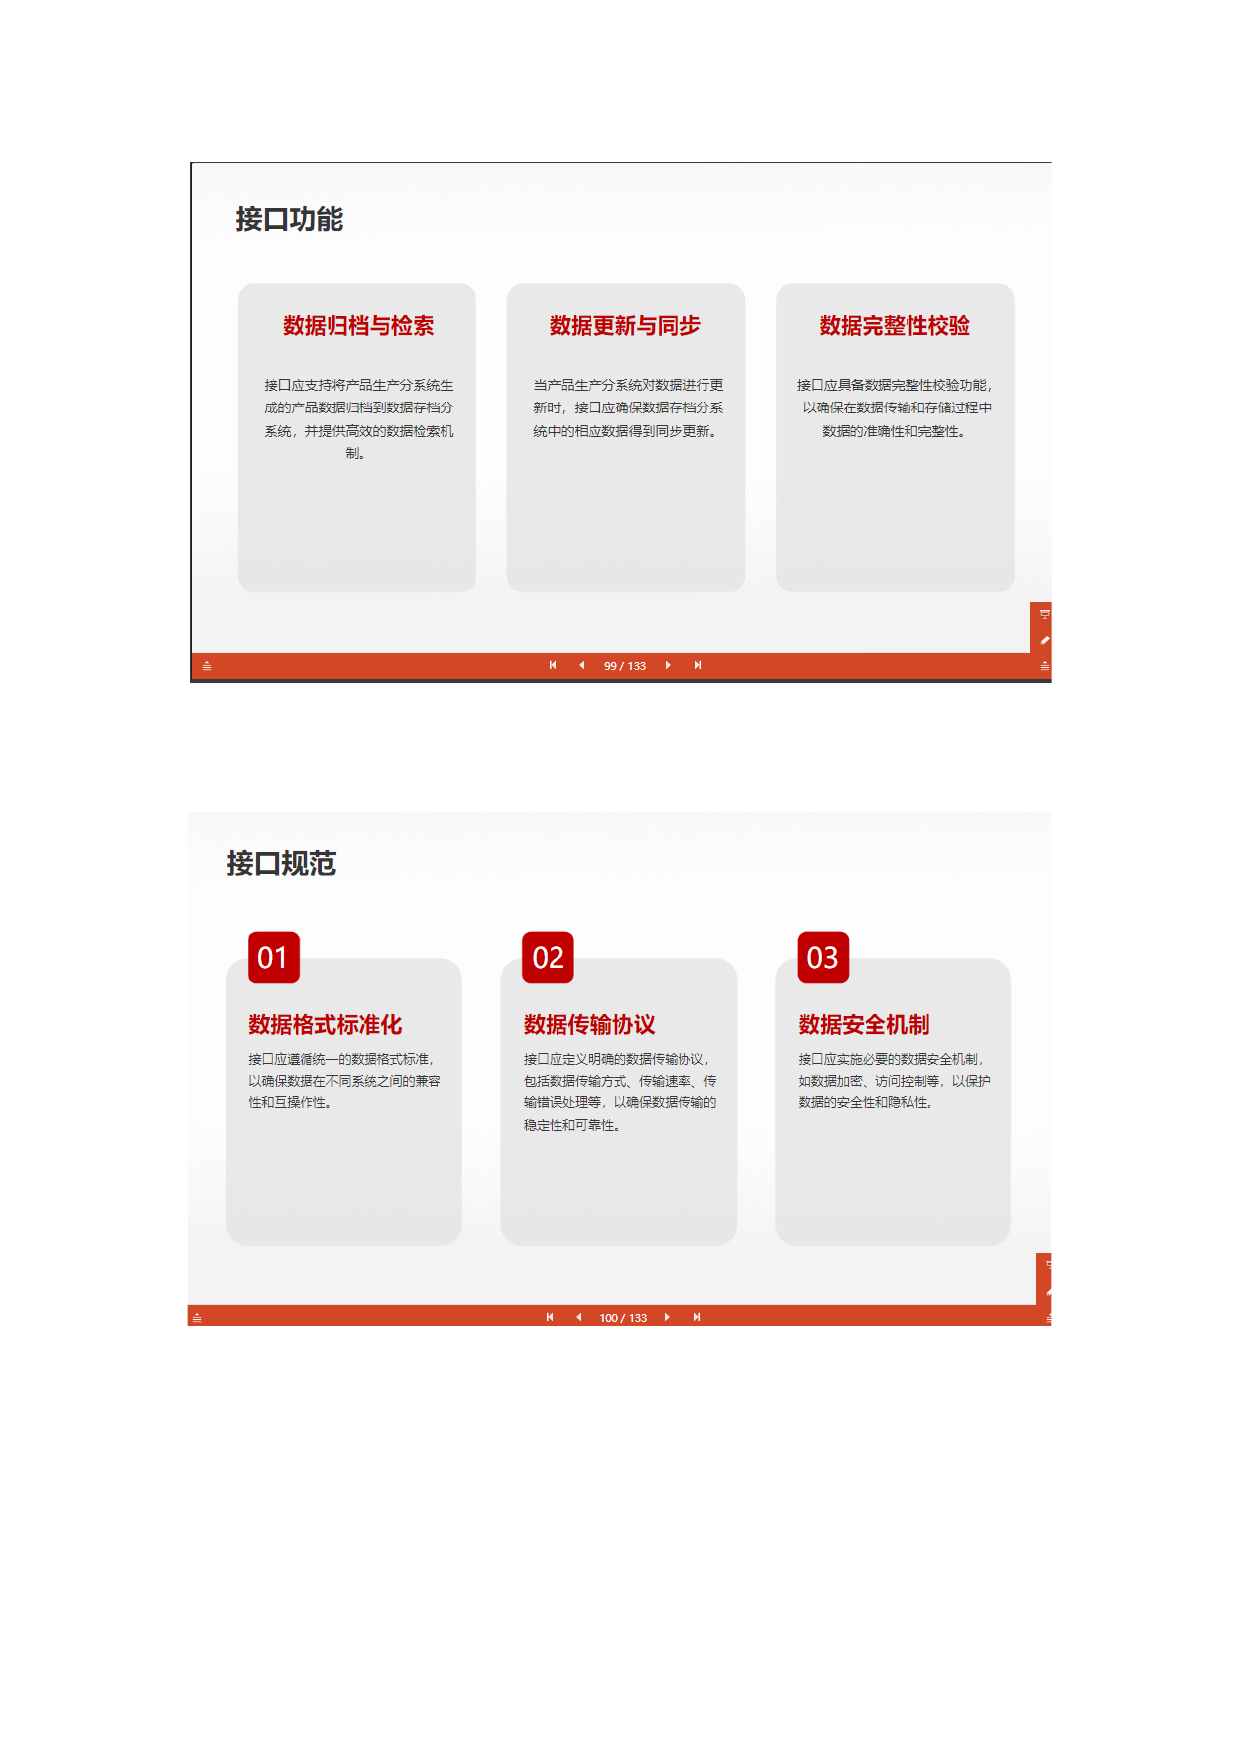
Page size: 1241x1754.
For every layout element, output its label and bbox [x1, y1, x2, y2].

picture [187, 162, 1052, 683]
picture [187, 812, 1052, 1326]
